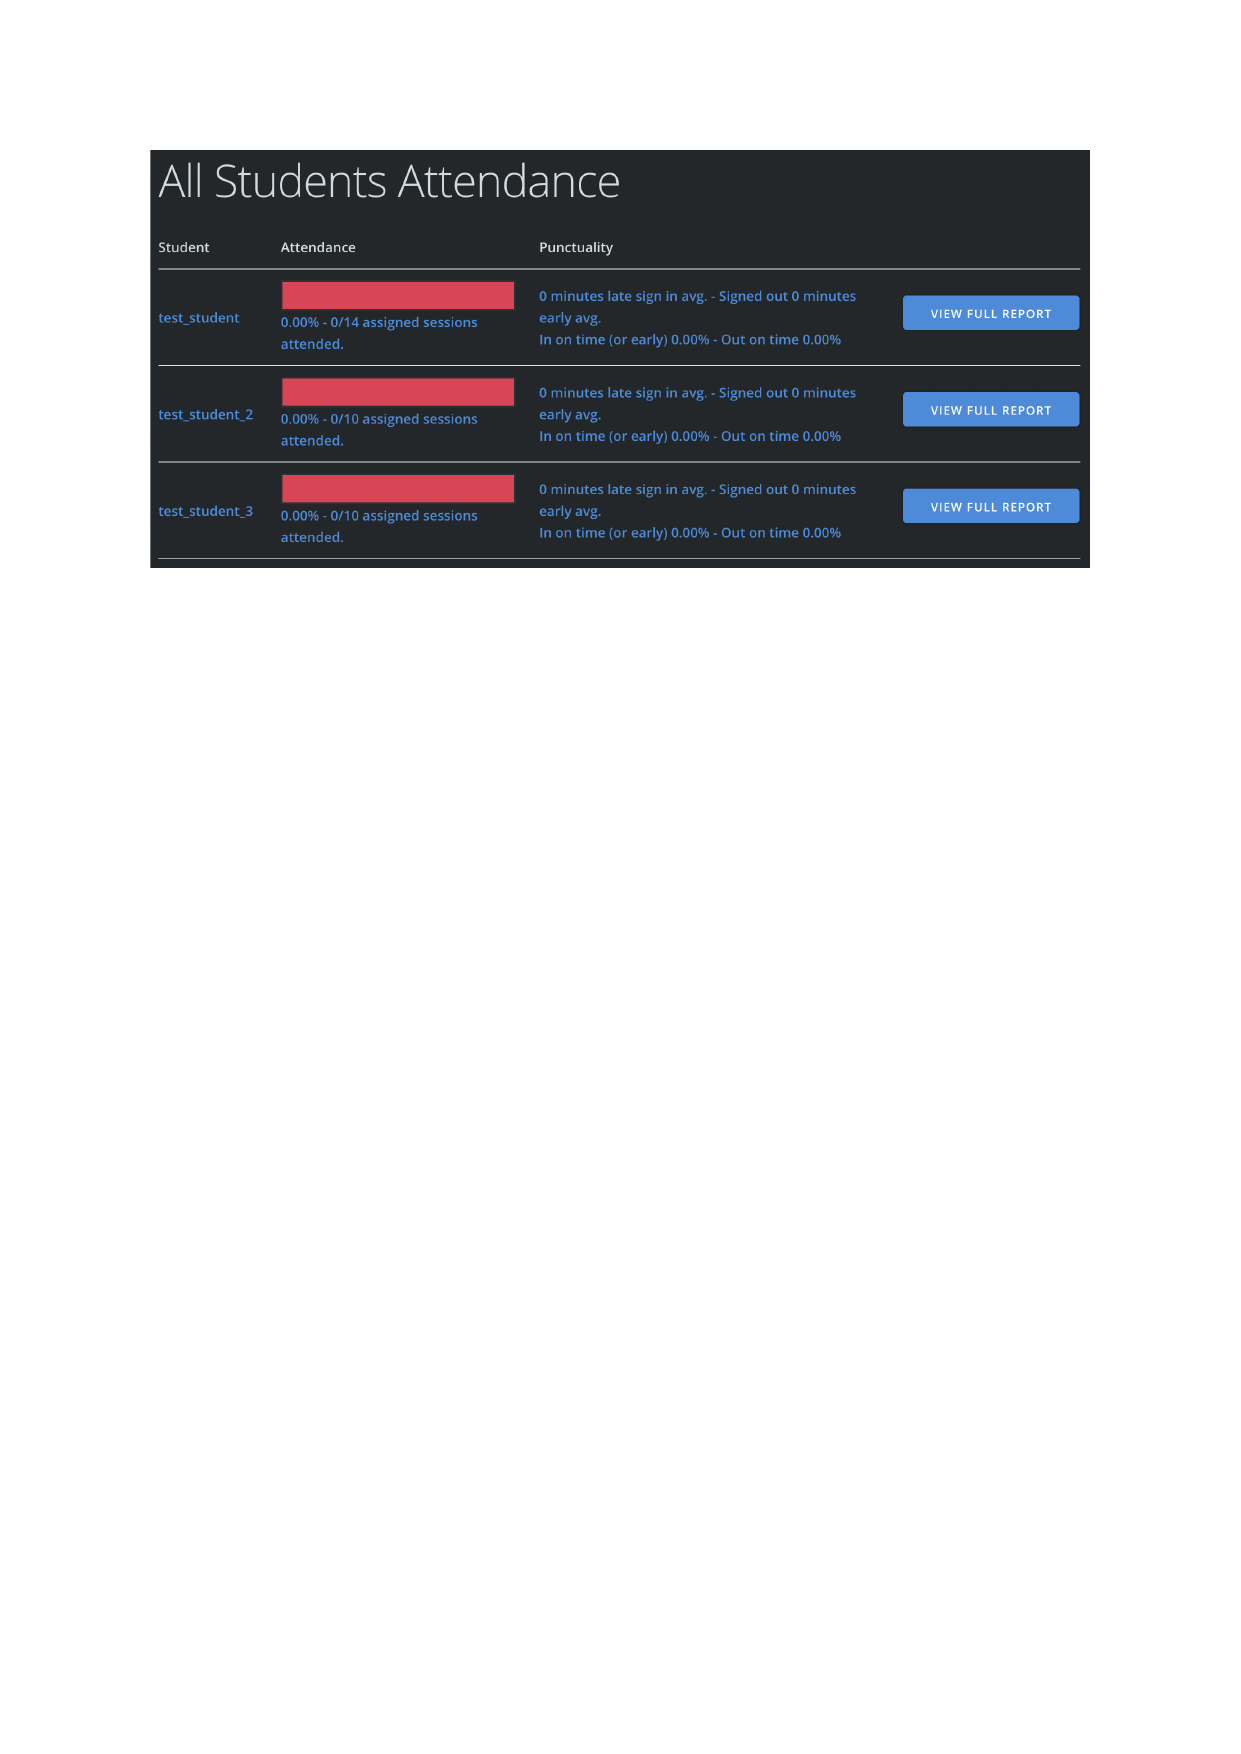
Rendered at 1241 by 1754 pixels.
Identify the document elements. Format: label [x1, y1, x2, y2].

picture [150, 150, 1090, 568]
